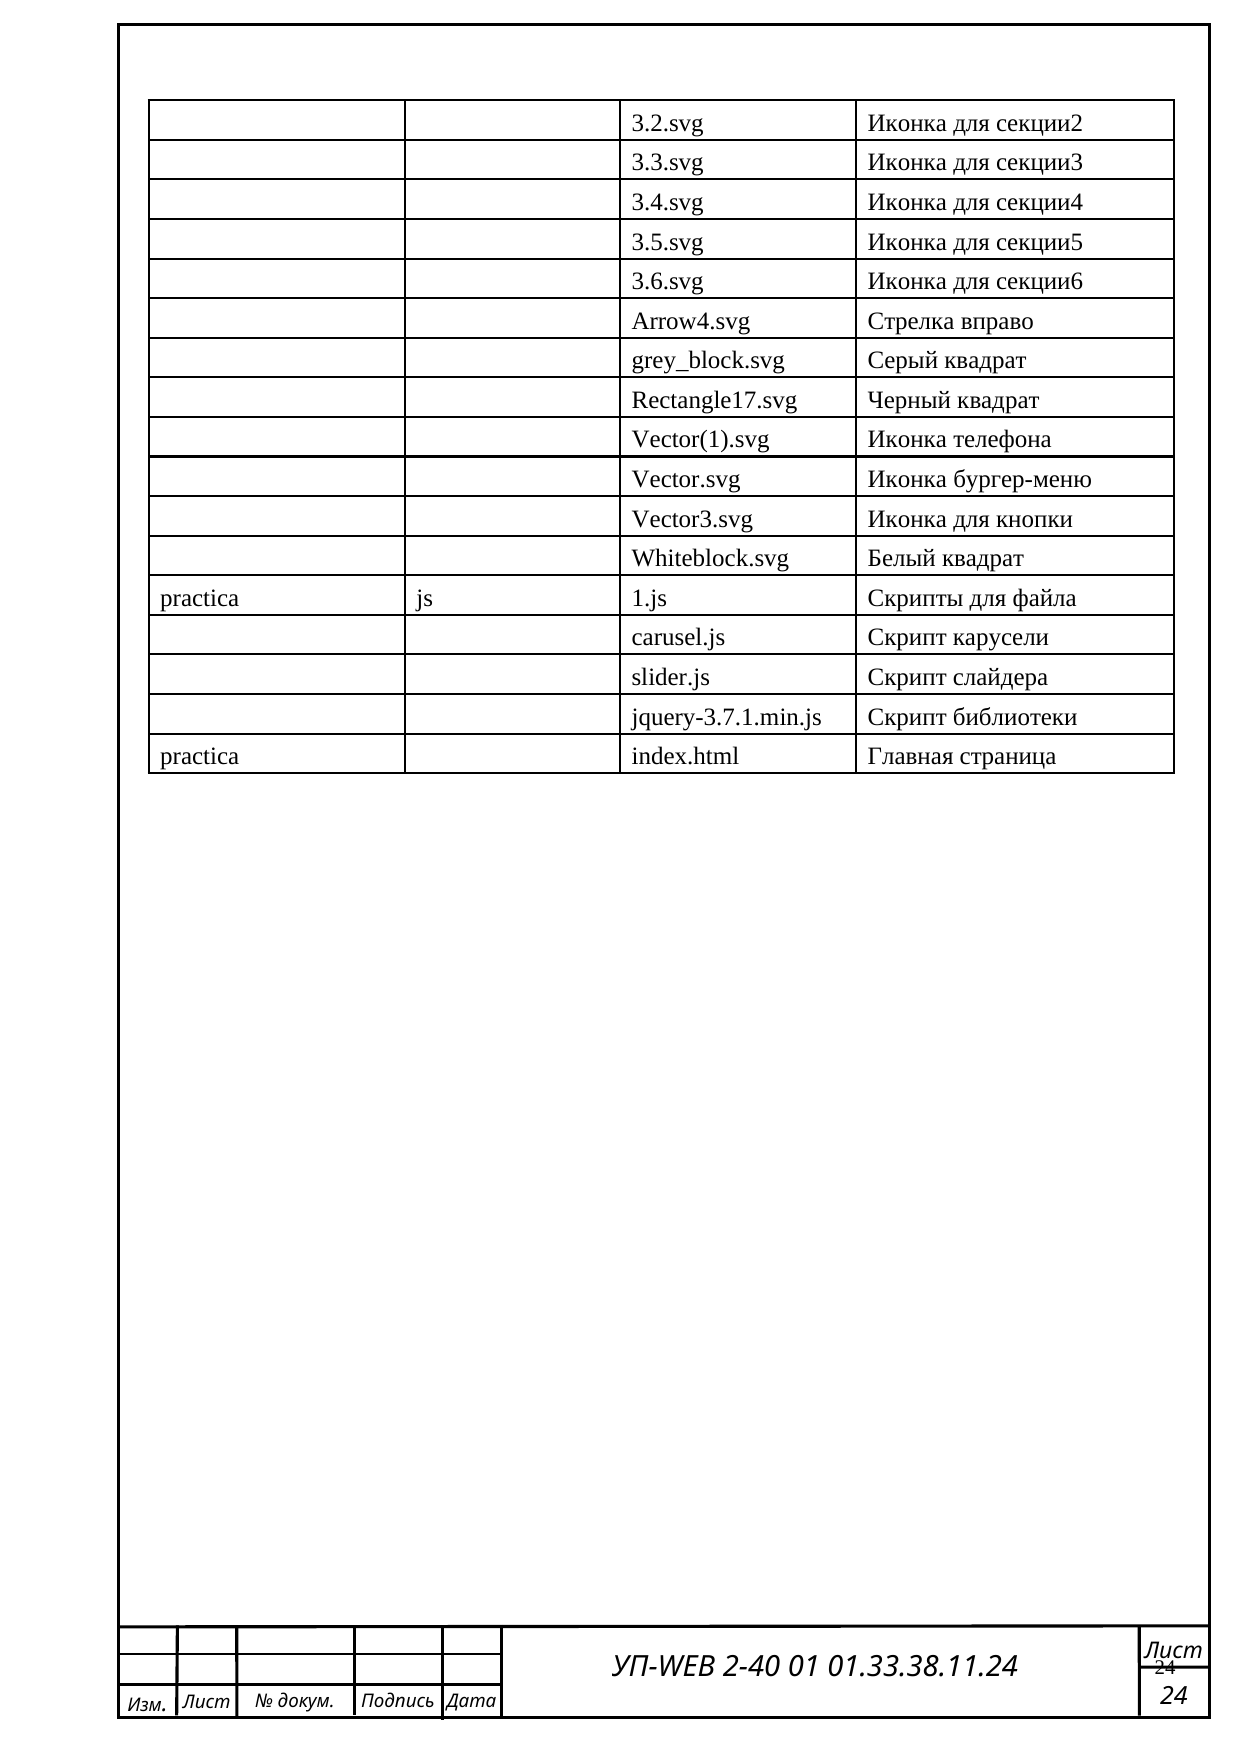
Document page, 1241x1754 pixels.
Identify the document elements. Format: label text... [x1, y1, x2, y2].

table_cell Иконка для секции5 [857, 220, 1173, 257]
table_cell Vector.svg [621, 458, 855, 495]
table_cell Скрипт библиотеки [857, 695, 1173, 732]
table_cell Стрелка вправо [857, 299, 1173, 337]
table_cell Иконка для секции2 [857, 101, 1173, 139]
table_cell 3.3.svg [621, 141, 855, 178]
table_cell Главная страница [857, 735, 1173, 772]
table_cell [150, 655, 404, 693]
table_cell jquery-3.7.1.min.js [621, 695, 855, 732]
table_cell Vector3.svg [621, 497, 855, 534]
table_cell [406, 537, 619, 574]
table_cell 3.4.svg [621, 180, 855, 218]
table_cell [150, 299, 404, 337]
table_cell [406, 378, 619, 416]
table_cell js [406, 576, 619, 614]
table_cell [150, 180, 404, 218]
table_cell Arrow4.svg [621, 299, 855, 337]
table_cell [150, 260, 404, 297]
table_cell [406, 141, 619, 178]
table_cell [150, 141, 404, 178]
table_cell Черный квадрат [857, 378, 1173, 416]
table_cell Whiteblock.svg [621, 537, 855, 574]
table_cell [406, 339, 619, 376]
table_cell [150, 537, 404, 574]
table_cell [150, 497, 404, 534]
table_cell 3.5.svg [621, 220, 855, 257]
table_cell Скрипты для файла [857, 576, 1173, 614]
table_cell [150, 339, 404, 376]
table_cell Скрипт слайдера [857, 655, 1173, 693]
table_cell index.html [621, 735, 855, 772]
table_cell [406, 180, 619, 218]
table_cell Иконка для кнопки [857, 497, 1173, 534]
table_cell [150, 616, 404, 653]
table_cell practica [150, 576, 404, 614]
table_cell Иконка телефона [857, 418, 1173, 455]
table_cell [150, 458, 404, 495]
table_cell Иконка для секции4 [857, 180, 1173, 218]
table_cell practica [150, 735, 404, 772]
table_cell [150, 695, 404, 732]
table_cell [406, 299, 619, 337]
table_cell [406, 497, 619, 534]
table_cell [150, 378, 404, 416]
table_cell Белый квадрат [857, 537, 1173, 574]
table_cell Rectangle17.svg [621, 378, 855, 416]
table_cell carusel.js [621, 616, 855, 653]
table_cell 3.6.svg [621, 260, 855, 297]
table_cell [406, 616, 619, 653]
table_cell Vector(1).svg [621, 418, 855, 455]
table_cell 1.js [621, 576, 855, 614]
table_cell Скрипт карусели [857, 616, 1173, 653]
table_cell [150, 418, 404, 455]
table_cell Иконка бургер-меню [857, 458, 1173, 495]
table_cell 3.2.svg [621, 101, 855, 139]
table_cell [406, 220, 619, 257]
table_cell slider.js [621, 655, 855, 693]
table_cell [406, 458, 619, 495]
table_cell [406, 101, 619, 139]
table_cell Иконка для секции6 [857, 260, 1173, 297]
table_cell Серый квадрат [857, 339, 1173, 376]
table_cell [150, 220, 404, 257]
table_cell [406, 260, 619, 297]
table_cell grey_block.svg [621, 339, 855, 376]
table_cell [406, 418, 619, 455]
table_cell [150, 101, 404, 139]
table_cell [406, 735, 619, 772]
table_cell [406, 695, 619, 732]
table_cell Иконка для секции3 [857, 141, 1173, 178]
table_cell [406, 655, 619, 693]
